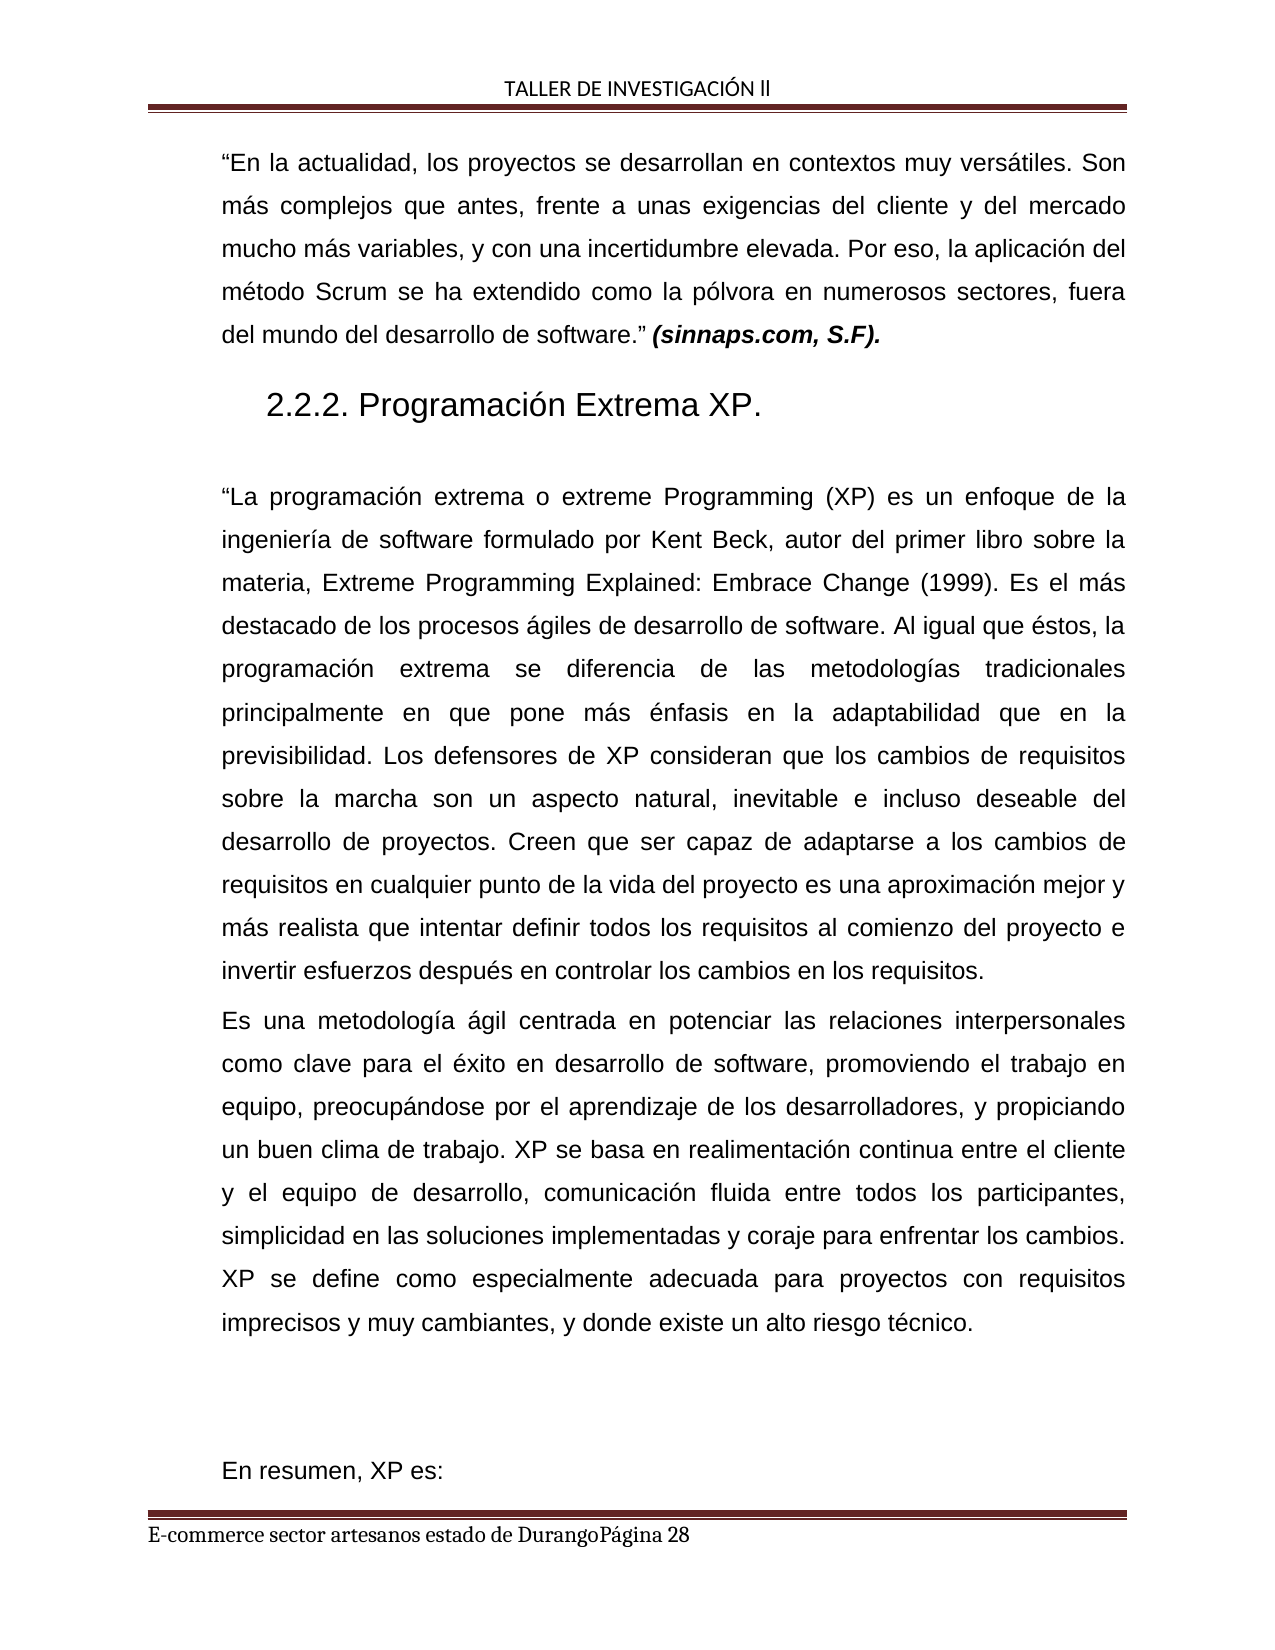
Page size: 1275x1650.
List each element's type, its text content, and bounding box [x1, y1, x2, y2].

text “La programación extrema o extreme Programming (XP) es un enfoque de la ingeniería de software formulado por Kent Beck, autor del primer libro sobre la materia, Extreme Programming Explained: Embrace Change (1999). Es el más destacado de los procesos ágiles de desarrollo de software. Al igual que éstos, la programación extrema se diferencia de las metodologías tradicionales principalmente en que pone más énfasis en la adaptabilidad que en la previsibilidad. Los defensores de XP consideran que los cambios de requisitos sobre la marcha son un aspecto natural, inevitable e incluso deseable del desarrollo de proyectos. Creen que ser capaz de adaptarse a los cambios de requisitos en cualquier punto de la vida del proyecto es una aproximación mejor y más realista que intentar definir todos los requisitos al comienzo del proyecto e invertir esfuerzos después en controlar los cambios en los requisitos. [221, 482, 1127, 985]
text “En la actualidad, los proyectos se desarrollan en contextos muy versátiles. Son más complejos que antes, frente a unas exigencias del cliente y del mercado mucho más variables, y con una incertidumbre elevada. Por eso, la aplicación del método Scrum se ha extendido como la pólvora en numerosos sectores, fuera del mundo del desarrollo de software.” (sinnaps.com, S.F). [221, 148, 1127, 349]
text En resumen, XP es: [221, 1456, 1127, 1484]
text Es una metodología ágil centrada en potenciar las relaciones interpersonales como clave para el éxito en desarrollo de software, promoviendo el trabajo en equipo, preocupándose por el aprendizaje de los desarrolladores, y propiciando un buen clima de trabajo. XP se basa en realimentación continua entre el cliente y el equipo de desarrollo, comunicación fluida entre todos los participantes, simplicidad en las soluciones implementadas y coraje para enfrentar los cambios. XP se define como especialmente adecuada para proyectos con requisitos imprecisos y muy cambiantes, y donde existe un alto riesgo técnico. [221, 1006, 1127, 1336]
subtitle 2.2.2. Programación Extrema XP. [148, 385, 1127, 423]
